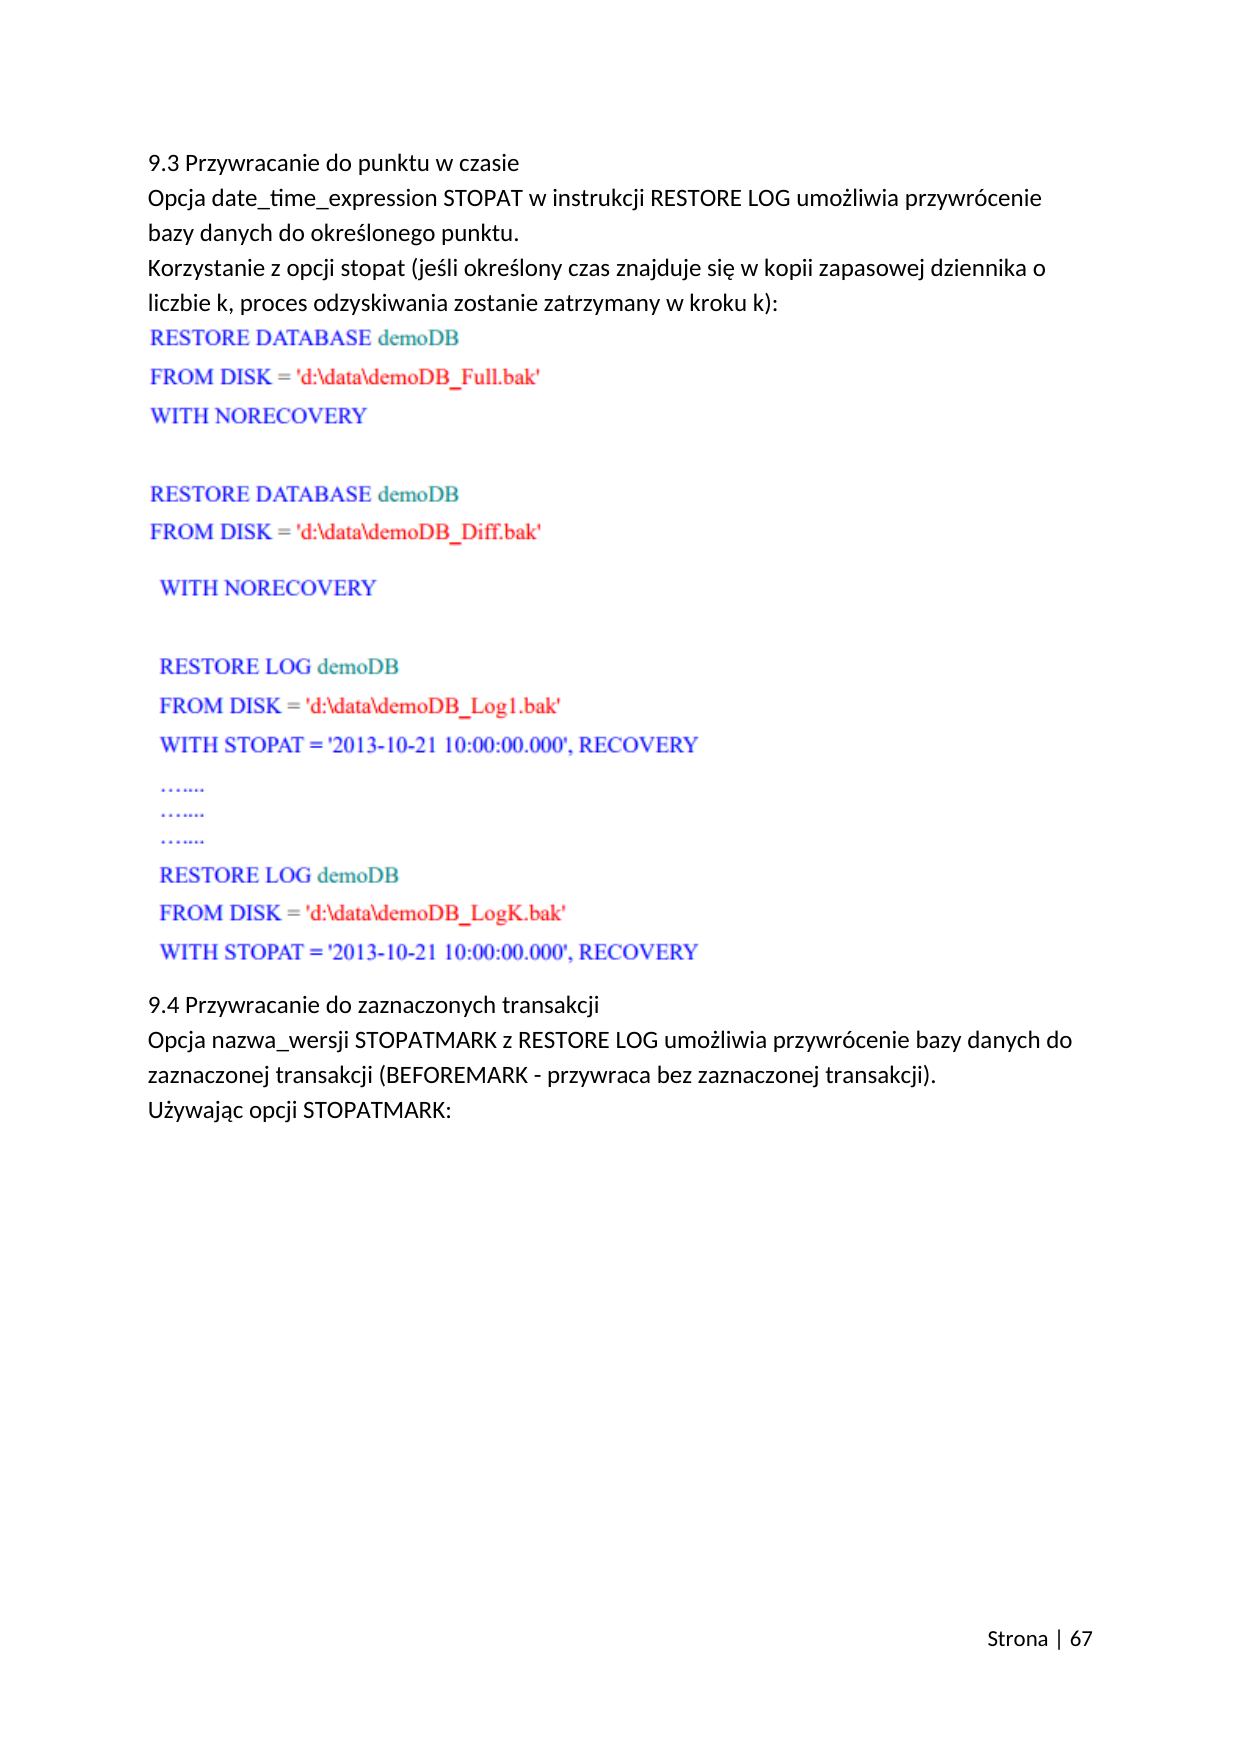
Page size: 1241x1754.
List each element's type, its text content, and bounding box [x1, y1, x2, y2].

picture [147, 556, 713, 985]
text Używając opcji STOPATMARK: [148, 1094, 1093, 1124]
text Opcja nazwa_wersji STOPATMARK z RESTORE LOG umożliwia przywrócenie bazy danych do zaznaczonej transakcji (BEFOREMARK - przywraca bez zaznaczonej transakcji). [148, 1024, 1093, 1089]
text 9.3 Przywracanie do punktu w czasie [148, 148, 1093, 178]
text Korzystanie z opcji stopat (jeśli określony czas znajduje się w kopii zapasowej dziennika o liczbie k, proces odzyskiwania zostanie zatrzymany w kroku k): [148, 253, 1093, 318]
text Opcja date_time_expression STOPAT w instrukcji RESTORE LOG umożliwia przywrócenie bazy danych do określonego punktu. [148, 183, 1093, 248]
text 9.4 Przywracanie do zaznaczonych transakcji [148, 989, 1093, 1019]
picture [147, 322, 553, 552]
